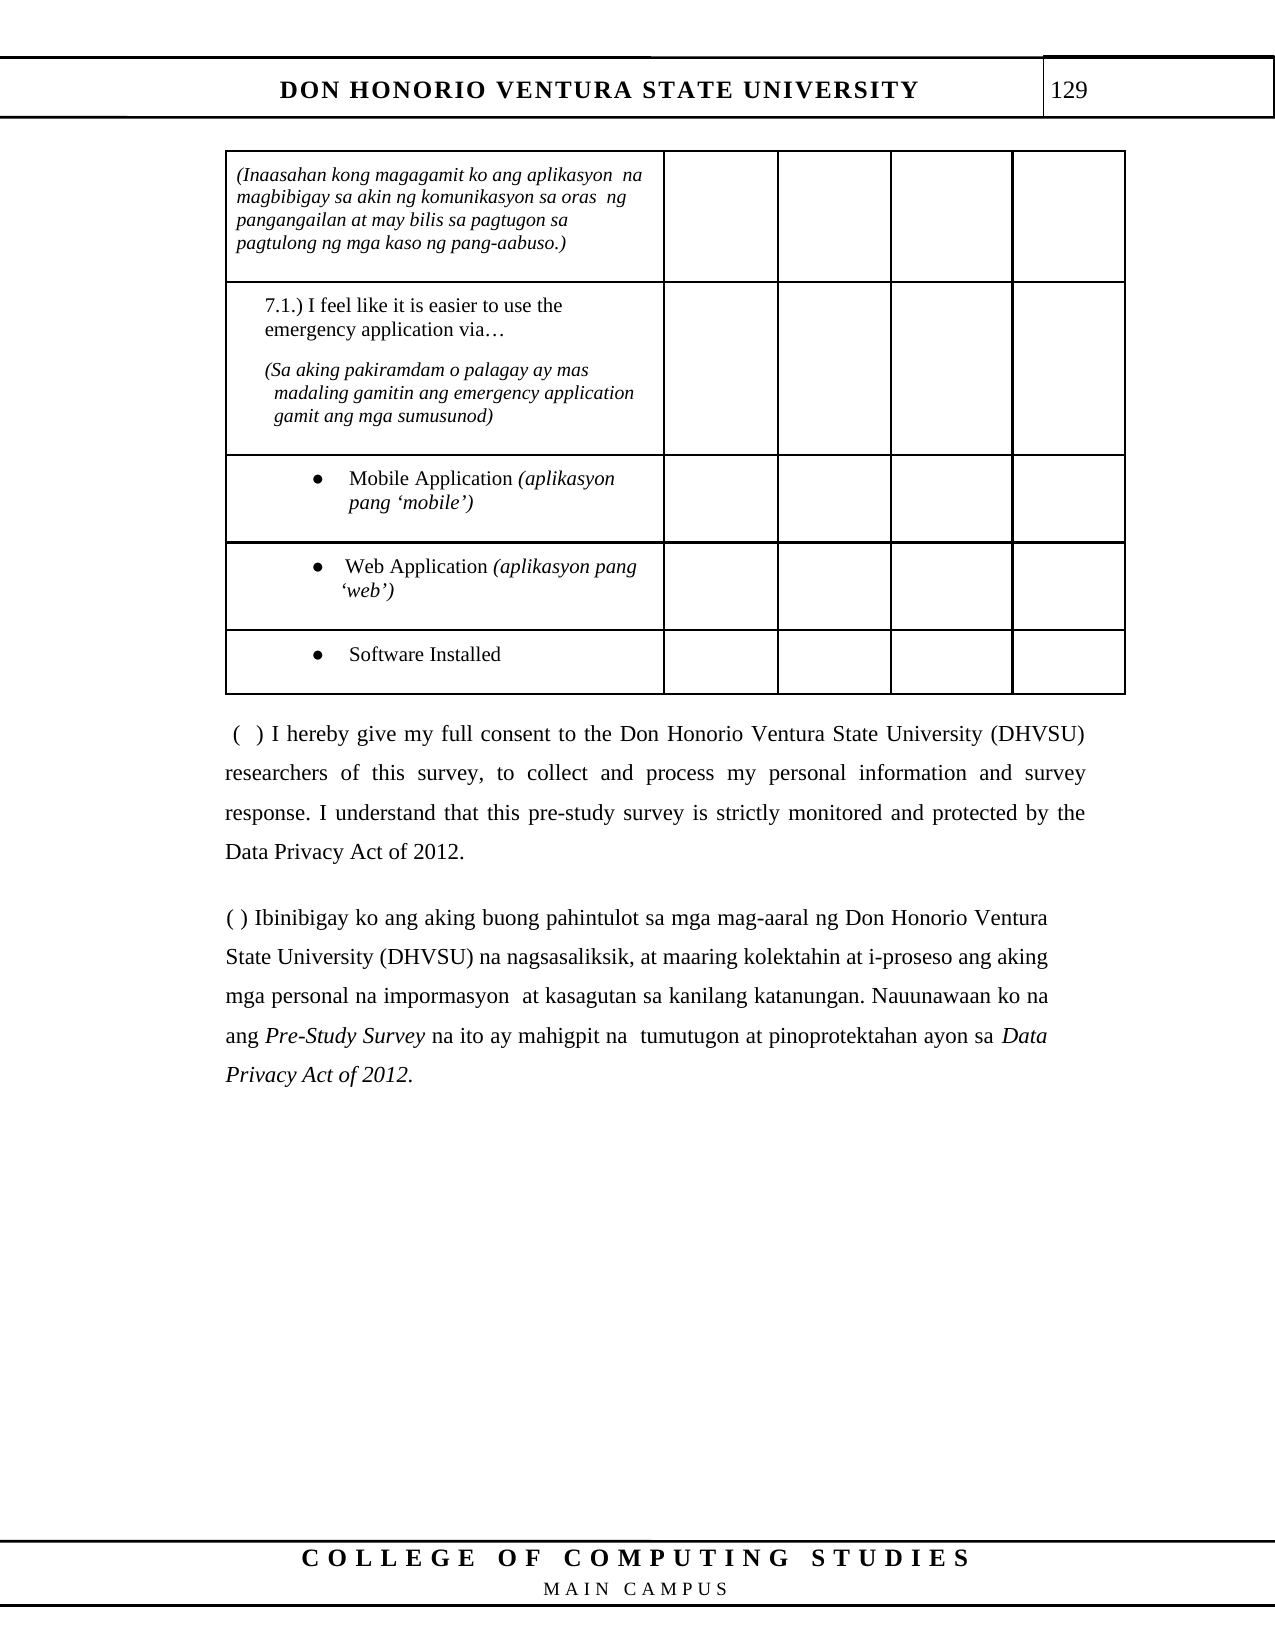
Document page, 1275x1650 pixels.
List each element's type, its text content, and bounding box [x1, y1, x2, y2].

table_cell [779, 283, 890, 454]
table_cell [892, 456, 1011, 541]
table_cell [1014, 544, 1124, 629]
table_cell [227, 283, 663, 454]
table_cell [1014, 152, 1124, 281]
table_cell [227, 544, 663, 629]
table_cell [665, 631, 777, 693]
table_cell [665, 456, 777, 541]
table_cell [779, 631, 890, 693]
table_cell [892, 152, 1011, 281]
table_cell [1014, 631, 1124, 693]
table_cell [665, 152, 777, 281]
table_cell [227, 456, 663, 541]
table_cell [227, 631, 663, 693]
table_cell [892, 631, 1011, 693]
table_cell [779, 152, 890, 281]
text ( ) I hereby give my full consent to the Don Honorio Ventura State University (DHVSU) researchers of this survey, to collect and process my personal information and survey response. I understand that this pre-study survey is strictly monitored and protected by the Data Privacy Act of 2012. [225, 720, 1087, 864]
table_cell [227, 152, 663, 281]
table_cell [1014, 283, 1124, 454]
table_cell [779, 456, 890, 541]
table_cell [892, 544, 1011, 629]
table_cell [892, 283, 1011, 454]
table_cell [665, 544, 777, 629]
text ( ) Ibinibigay ko ang aking buong pahintulot sa mga mag-aaral ng Don Honorio Ventura State University (DHVSU) na nagsasaliksik, at maaring kolektahin at i-proseso ang aking mga personal na impormasyon at kasagutan sa kanilang katanungan. Nauunawaan ko na ang Pre-Study Survey na ito ay mahigpit na tumutugon at pinoprotektahan ayon sa Data Privacy Act of 2012. [225, 904, 1050, 1088]
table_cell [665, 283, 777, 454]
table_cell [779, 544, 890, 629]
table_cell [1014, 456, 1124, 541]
